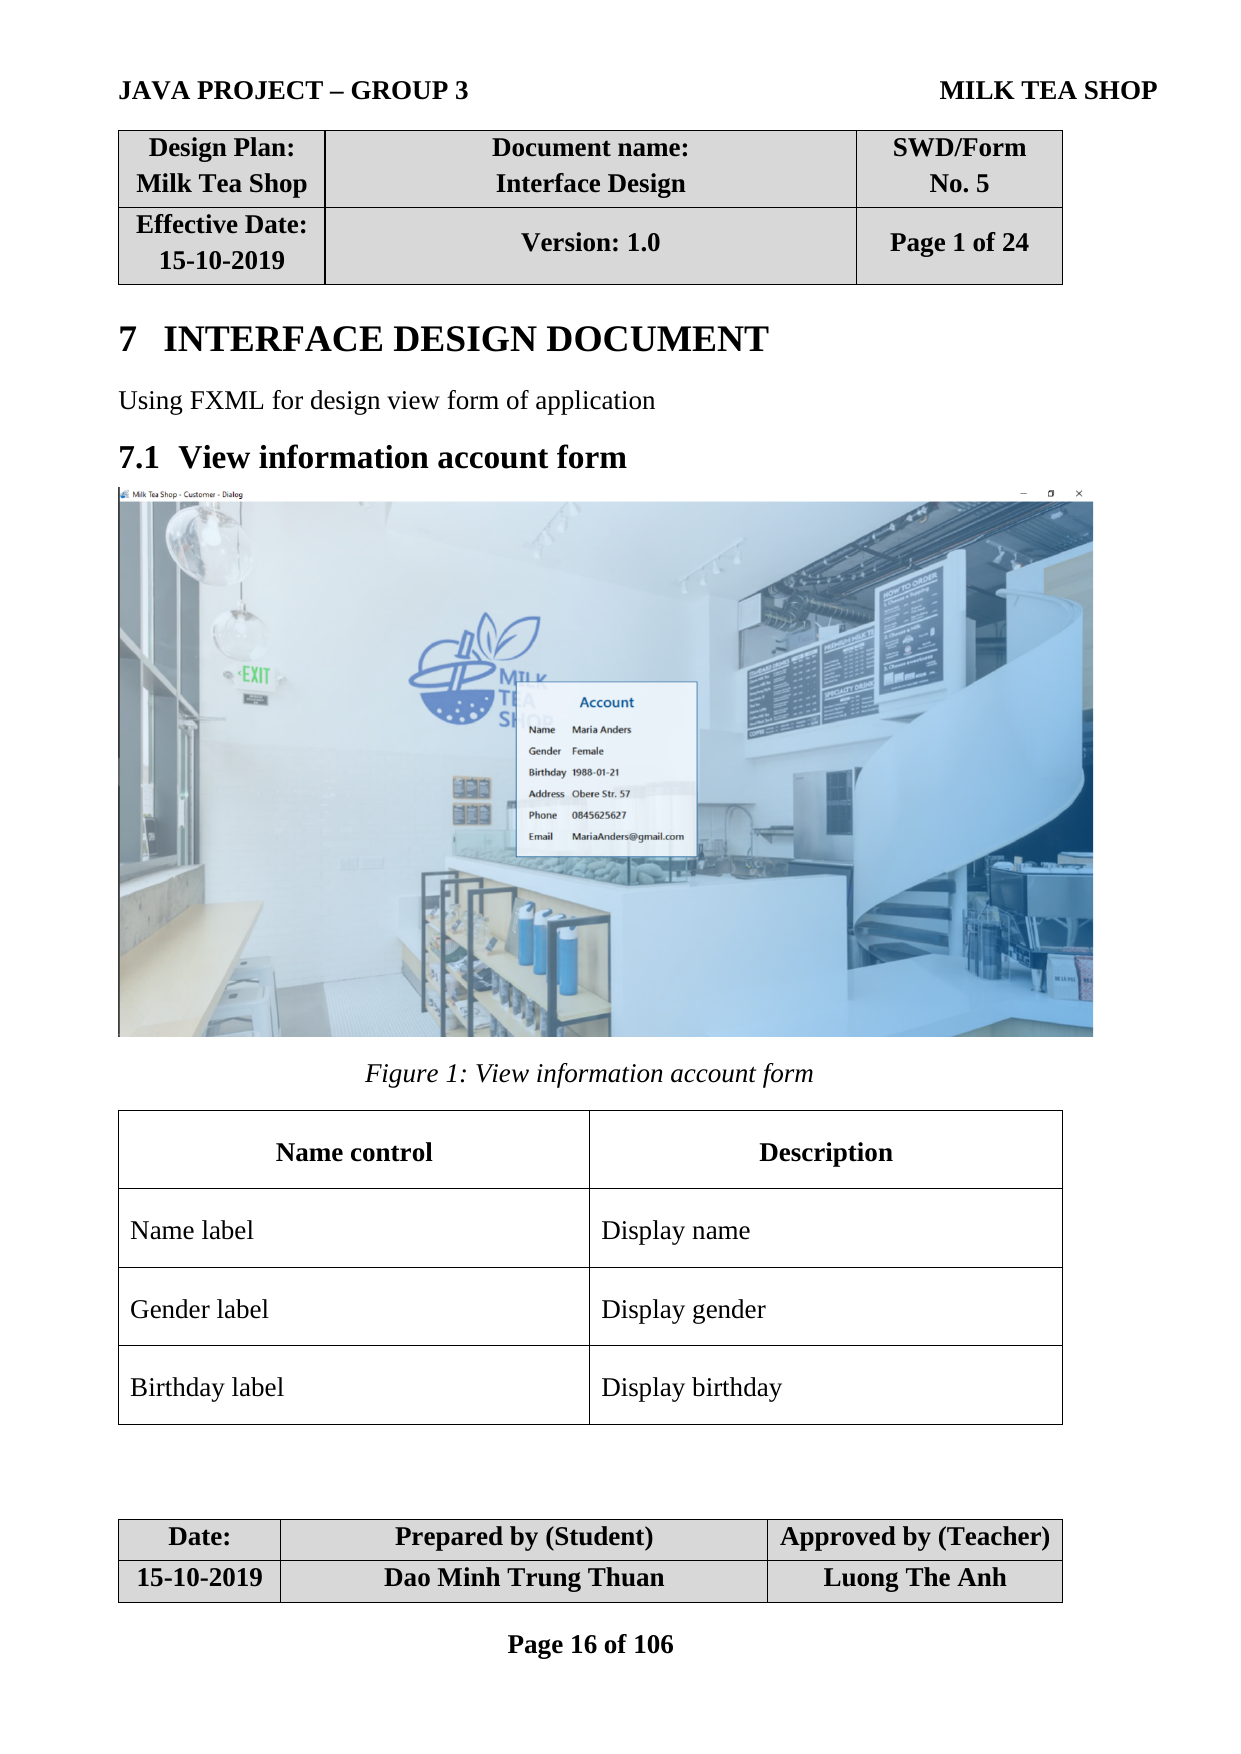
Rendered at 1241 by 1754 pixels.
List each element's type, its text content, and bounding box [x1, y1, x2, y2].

table_cell Birthday label [119, 1346, 589, 1423]
table_cell Gender label [119, 1268, 589, 1345]
subtitle View information account form [118, 437, 1063, 475]
text Figure 1: View information account form [118, 1057, 1063, 1088]
table_cell Display gender [590, 1268, 1062, 1345]
subtitle INTERFACE DESIGN DOCUMENT [118, 316, 1063, 359]
picture [118, 487, 1094, 1037]
table_cell Display birthday [590, 1346, 1062, 1423]
table_cell Name label [119, 1189, 589, 1267]
table_header Description [590, 1111, 1062, 1188]
text Using FXML for design view form of application [118, 384, 1063, 416]
table_cell Display name [590, 1189, 1062, 1267]
table_header Name control [119, 1111, 589, 1188]
